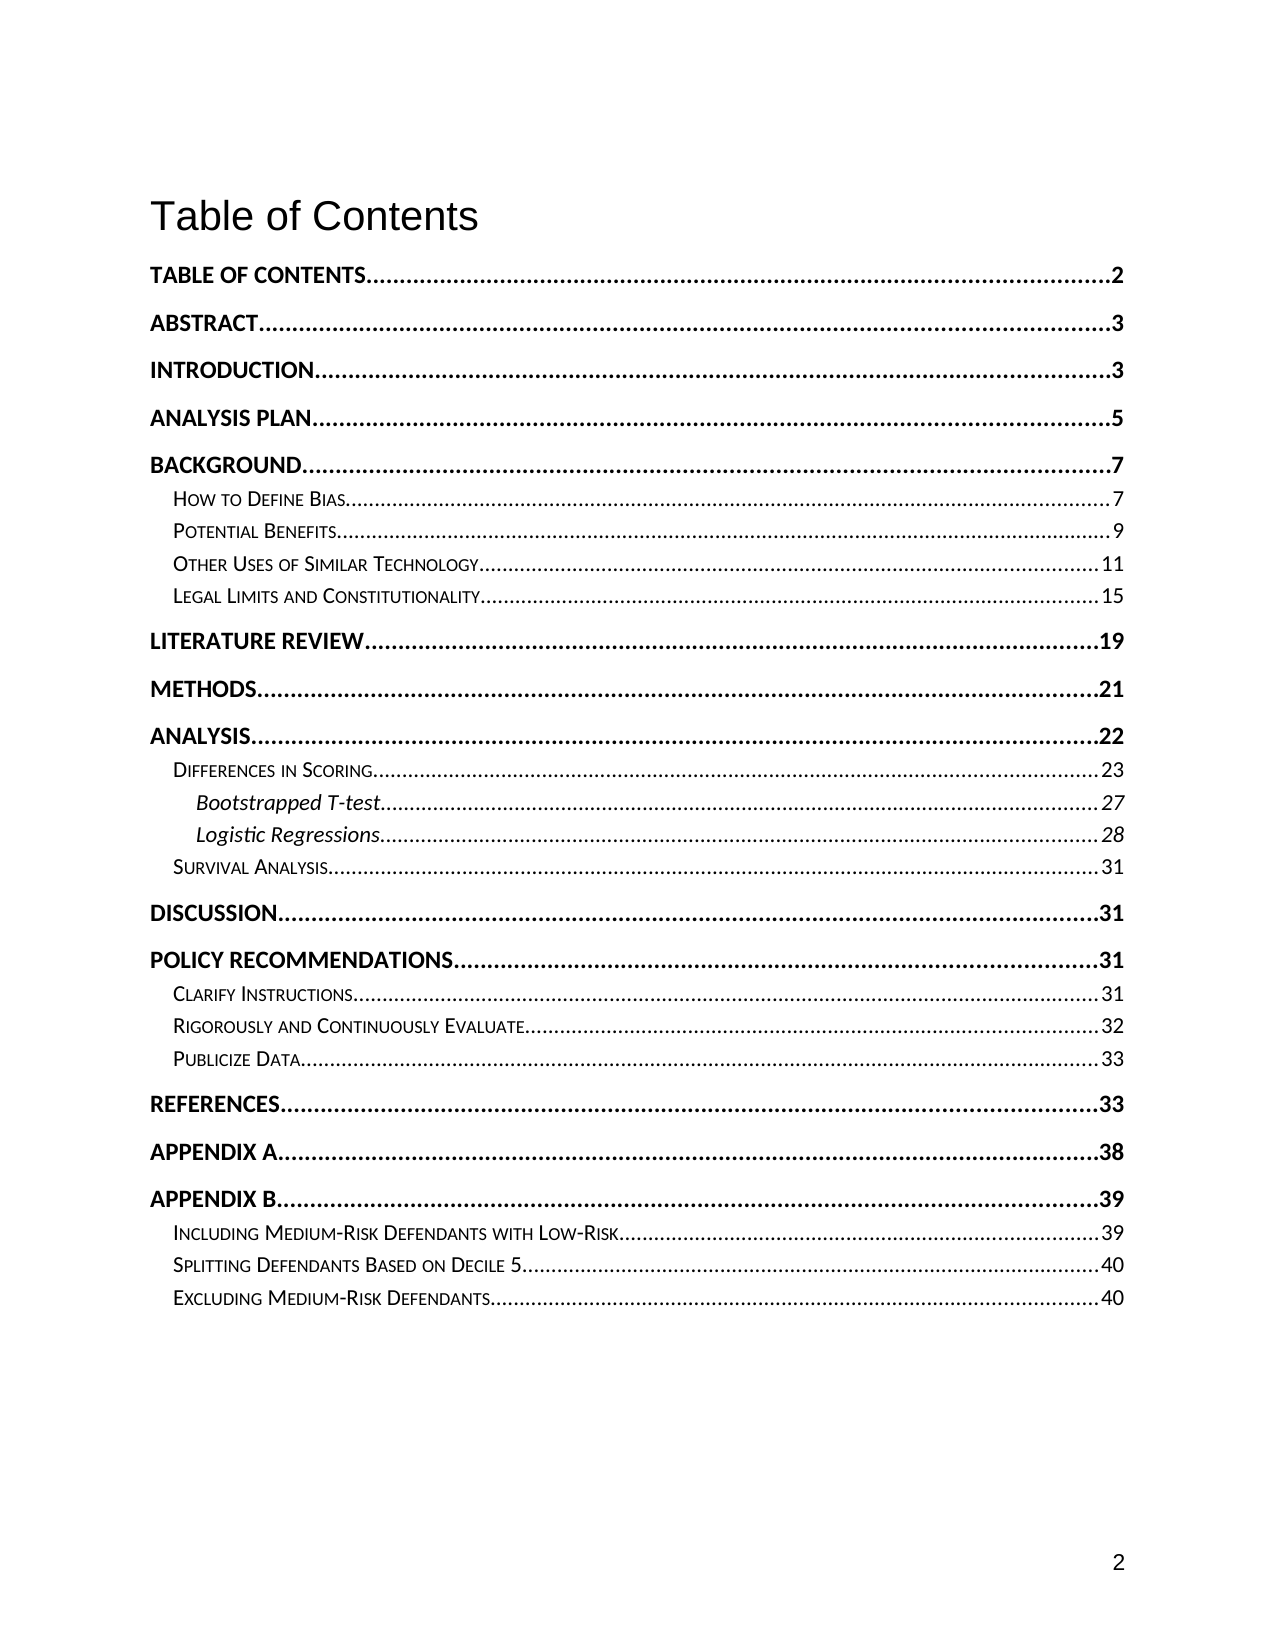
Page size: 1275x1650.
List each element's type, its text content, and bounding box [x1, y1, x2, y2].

text Legal Limits and Constitutionality 15 [173, 581, 1125, 609]
text Including Medium-Risk Defendants with Low-Risk 39 [173, 1218, 1125, 1246]
text Splitting Defendants Based on Decile 5 40 [173, 1251, 1125, 1278]
text Policy Recommendations 31 [453, 944, 1125, 975]
text Differences in Scoring 23 [173, 756, 1125, 783]
subtitle Table of Contents [150, 192, 1125, 239]
text Analysis Plan 5 [150, 402, 1125, 432]
text Potential Benefits 9 [173, 516, 1125, 544]
text Literature Review 19 [150, 626, 1125, 656]
text Bootstrapped T-test 27 [196, 788, 1125, 816]
text Rigorously and Continuously Evaluate 32 [524, 1011, 1125, 1039]
text How to Define Bias 7 [173, 484, 1125, 512]
text Methods 21 [150, 673, 1125, 703]
text Appendix B 39 [150, 1183, 1125, 1214]
text Other Uses of Similar Technology 11 [173, 549, 1125, 577]
text Logistic Regressions 28 [196, 820, 1125, 848]
text Excluding Medium-Risk Defendants 40 [173, 1283, 1125, 1311]
text Appendix A 38 [150, 1136, 1125, 1166]
text Survival Analysis 31 [173, 852, 1125, 880]
text Discussion 31 [150, 897, 1125, 927]
text Abstract 3 [150, 307, 1125, 337]
text Analysis 22 [150, 721, 1125, 751]
text Table of Contents 2 [150, 259, 1125, 290]
text Background 7 [150, 449, 1125, 480]
text References 33 [150, 1088, 1125, 1119]
text Clarify Instructions 31 [353, 979, 1125, 1007]
text Publicize Data 33 [300, 1044, 1125, 1072]
text Introduction 3 [150, 354, 1125, 385]
